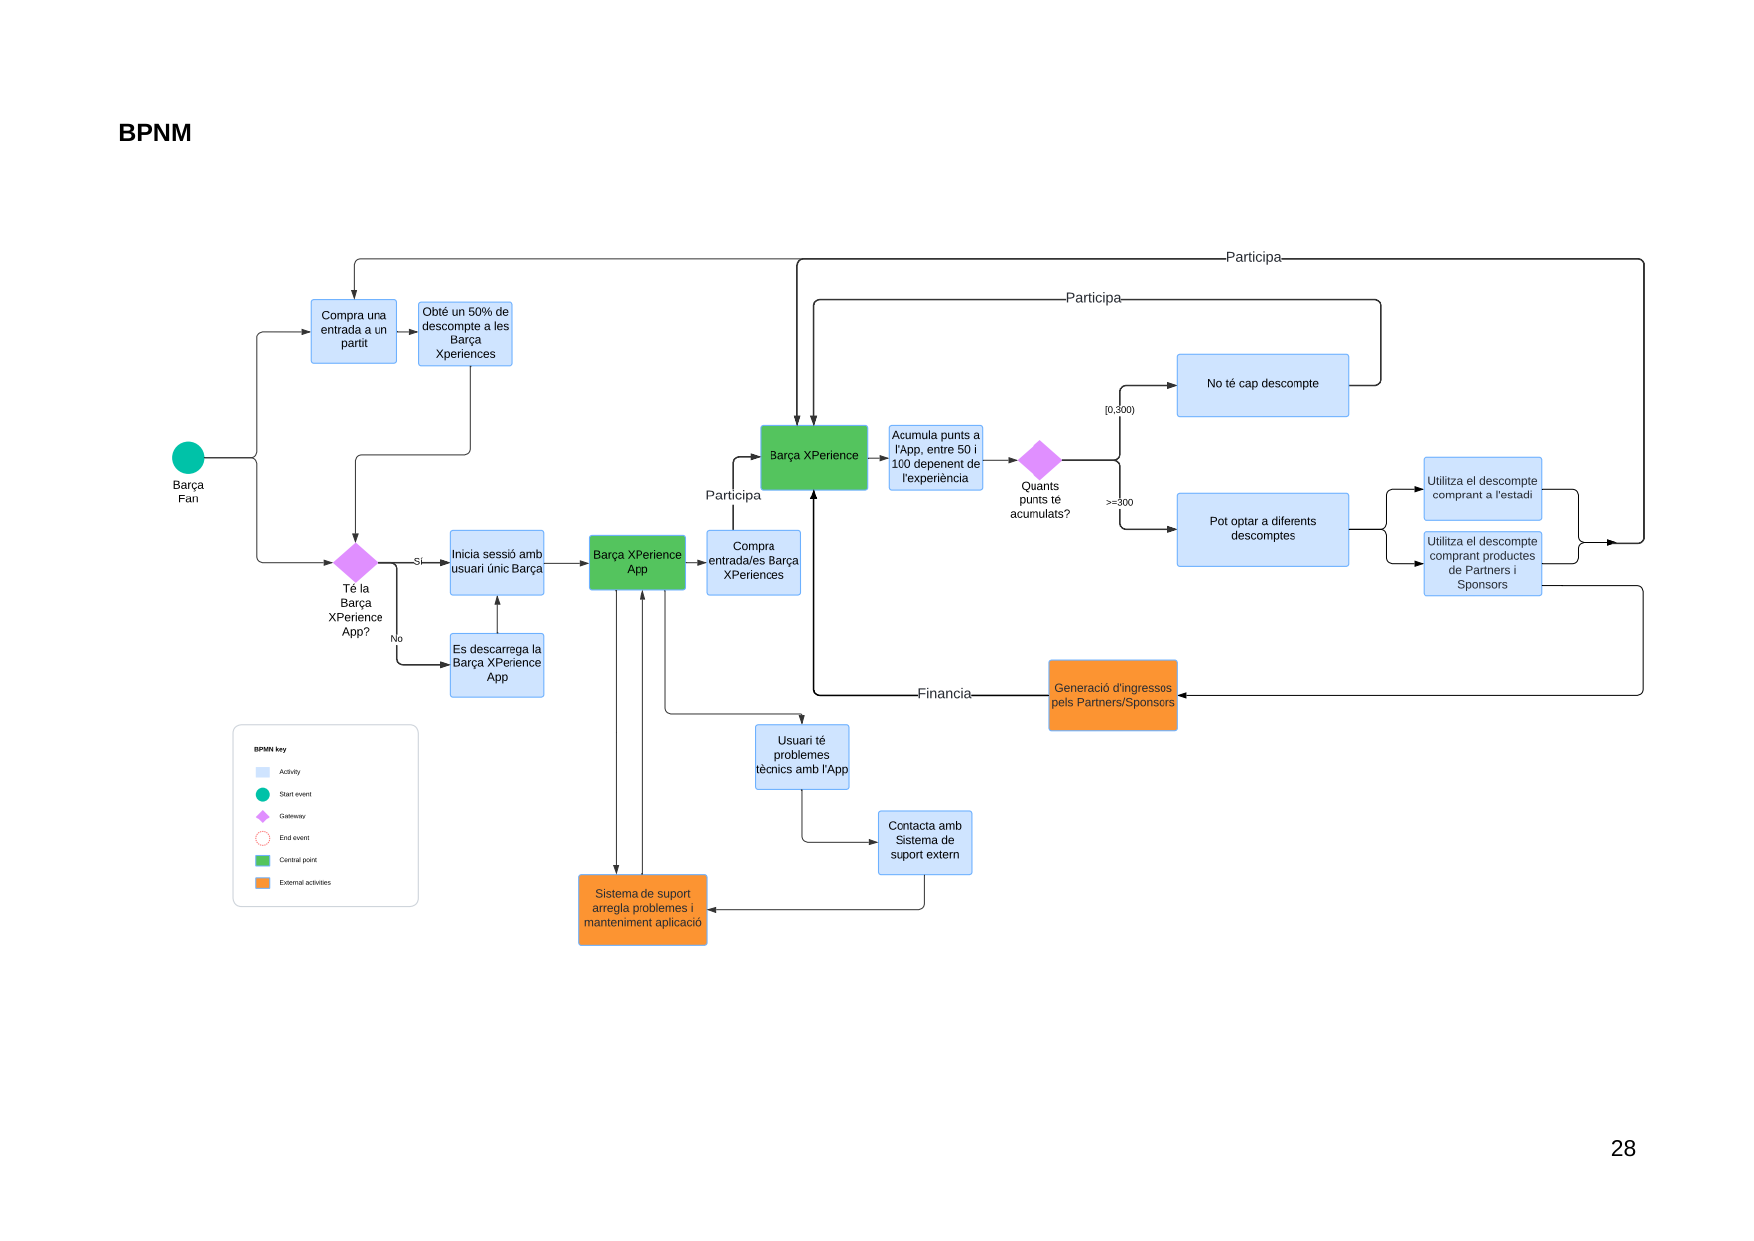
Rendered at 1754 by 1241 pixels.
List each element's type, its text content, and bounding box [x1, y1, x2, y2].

picture [118, 176, 1687, 979]
subtitle BPNM [118, 118, 1636, 147]
